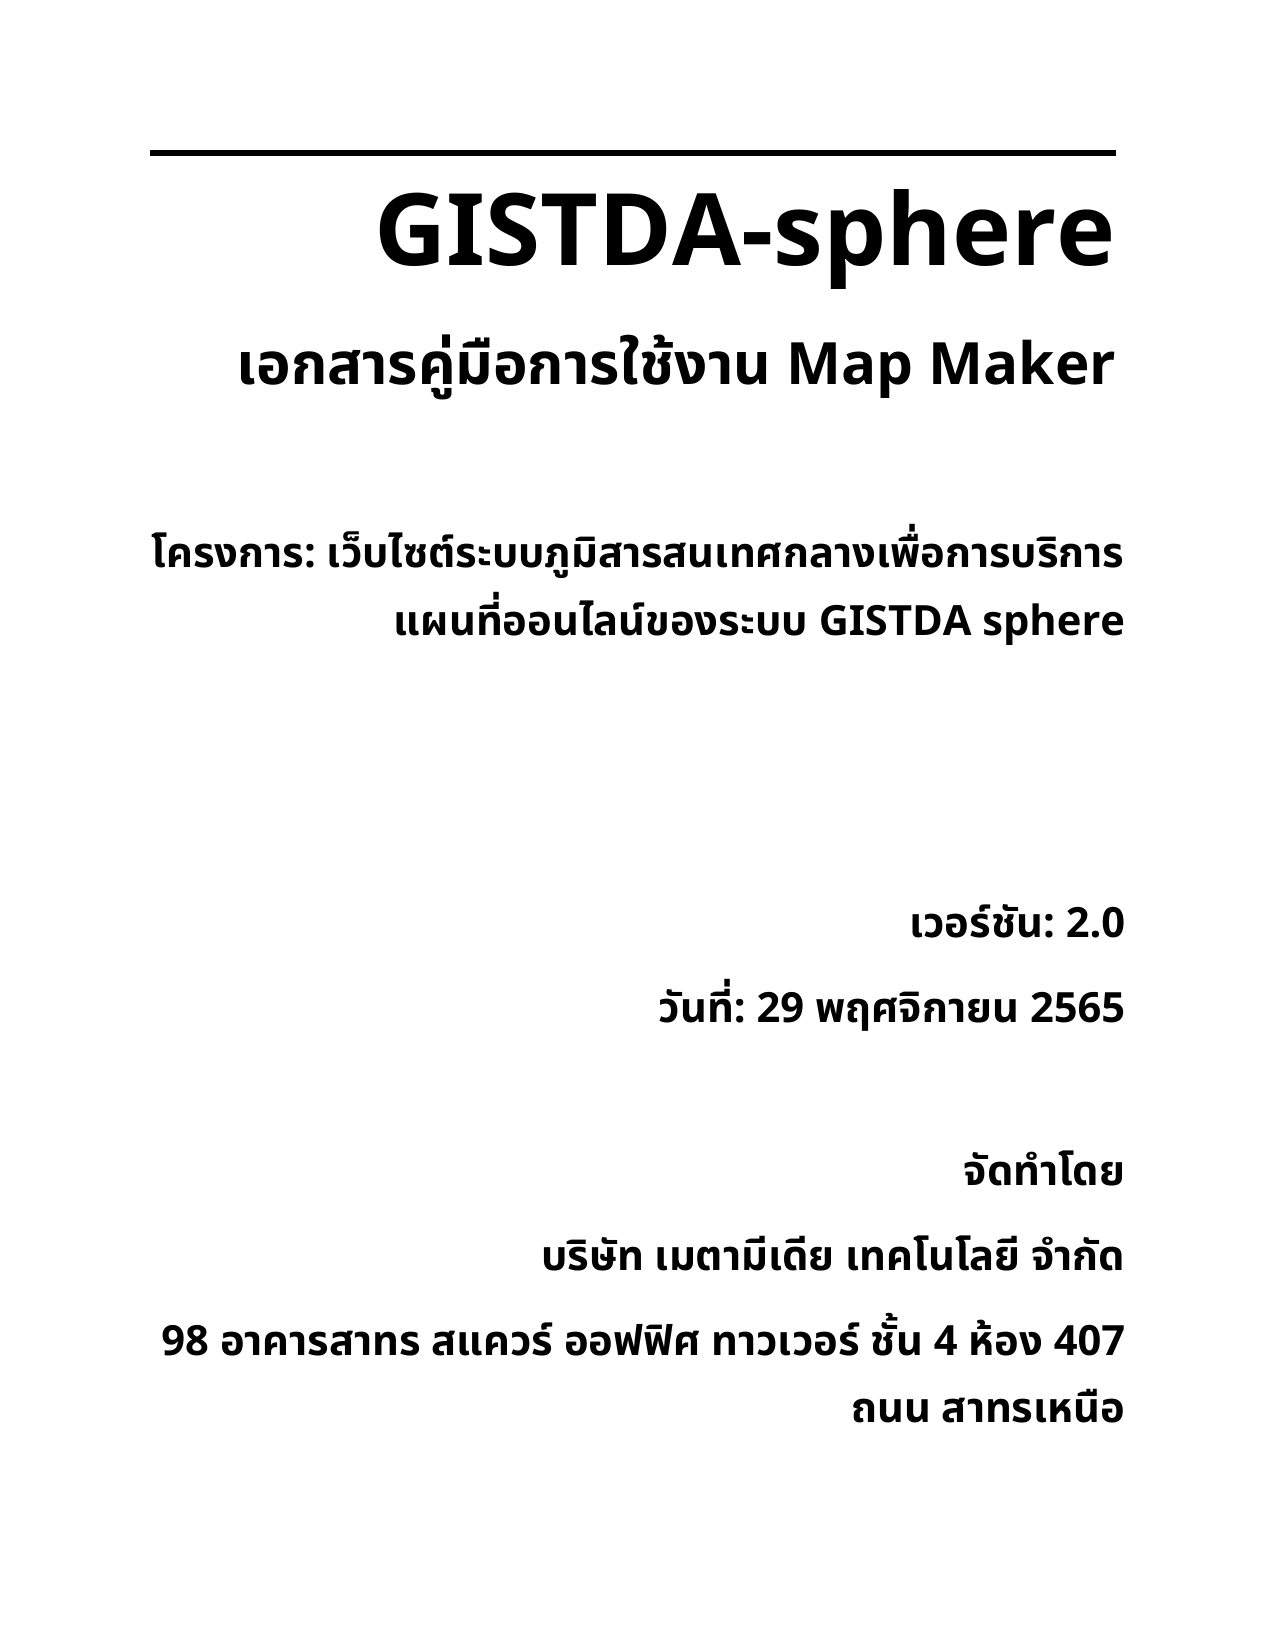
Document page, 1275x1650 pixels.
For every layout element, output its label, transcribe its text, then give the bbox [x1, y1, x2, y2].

text เอกสารคู่มือการใช้งาน Map Maker [150, 314, 1116, 411]
text เวอร์ชัน: 2.0 [150, 893, 1125, 957]
text บริษัท เมตามีเดีย เทคโนโลยี จำกัด [150, 1226, 1125, 1289]
text โครงการ: เว็บไซต์ระบบภูมิสารสนเทศกลางเพื่อการบริการแผนที่ออนไลน์ของระบบ GISTDA sphere [150, 523, 1125, 654]
text GISTDA-sphere [150, 156, 1116, 294]
text จัดทำโดย [150, 1141, 1125, 1204]
text วันที่: 29 พฤศจิกายน 2565 [150, 978, 1125, 1042]
text 98 อาคารสาทร สแควร์ ออฟฟิศ ทาวเวอร์ ชั้น 4 ห้อง 407 ถนน สาทรเหนือ [150, 1310, 1125, 1442]
